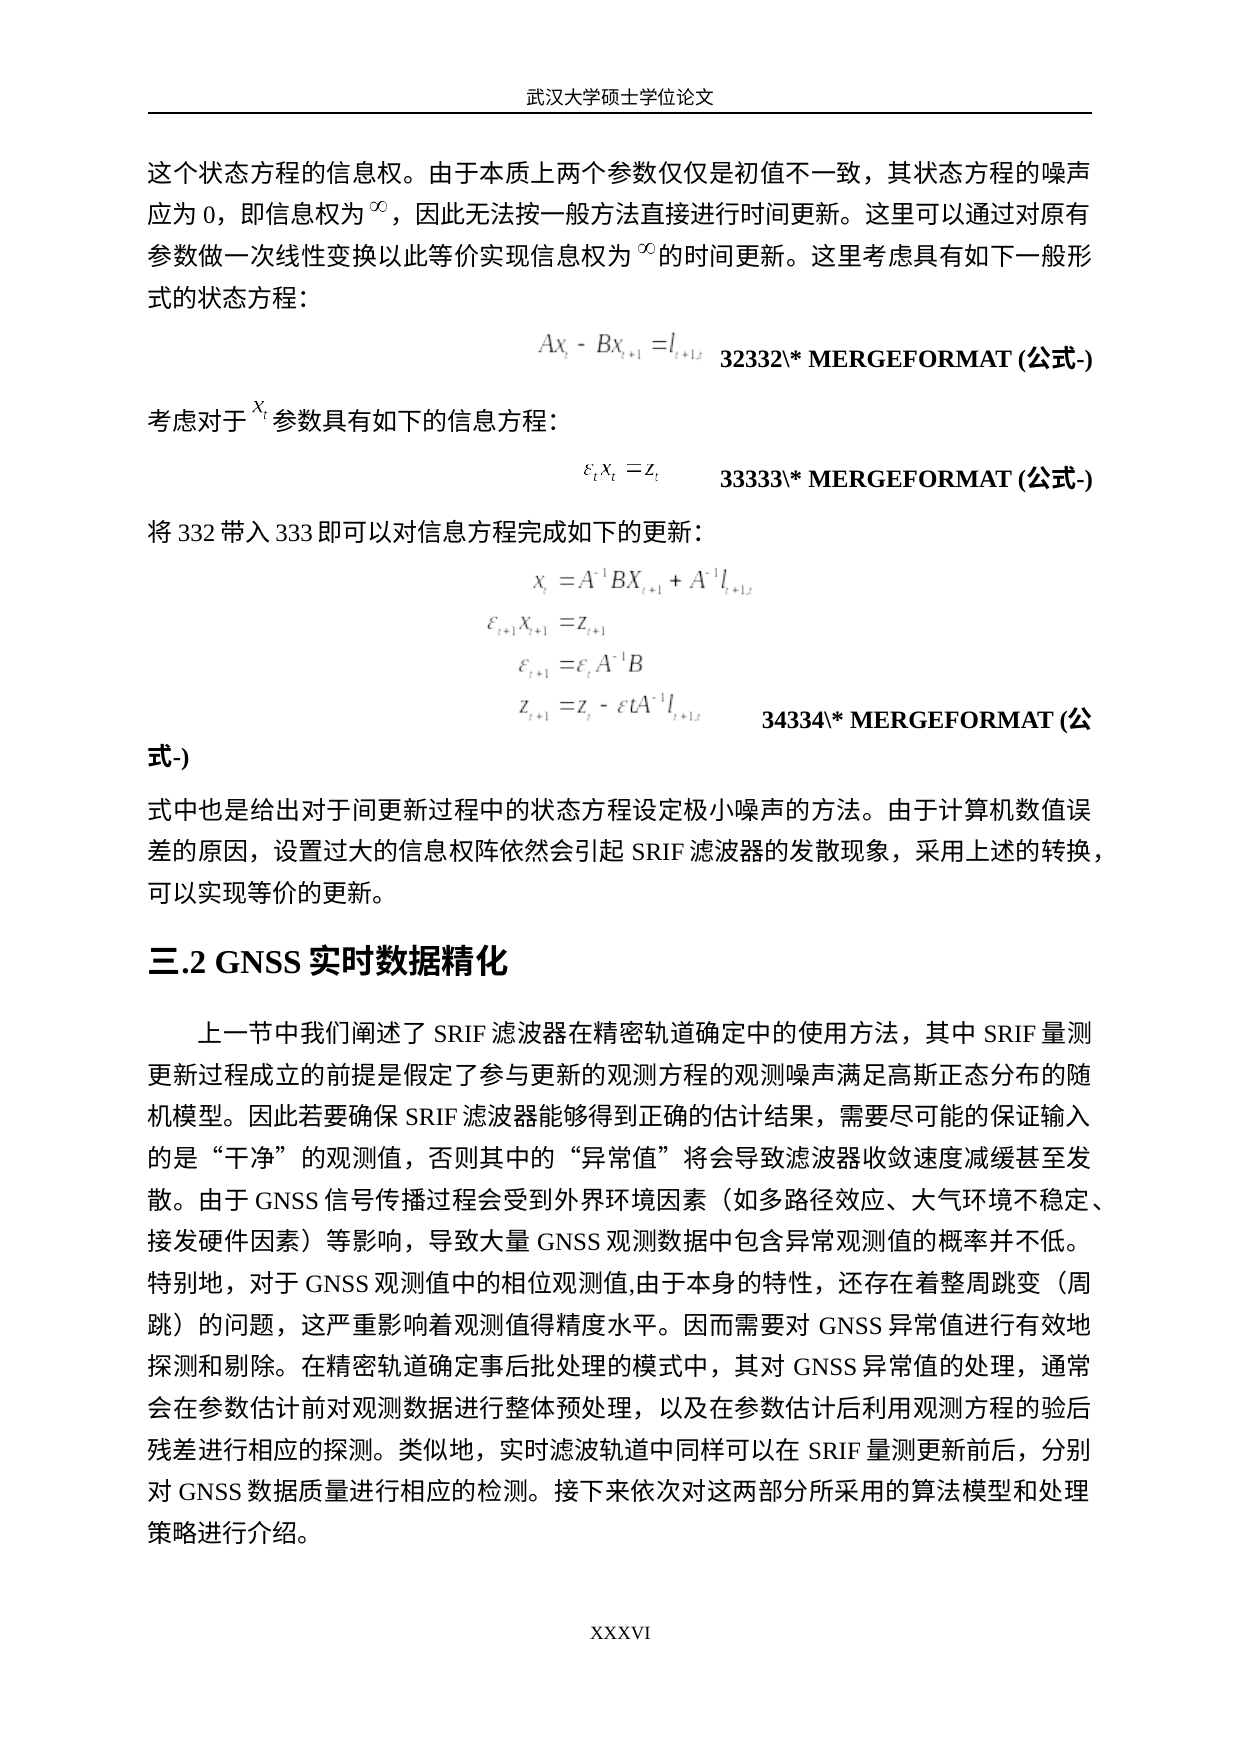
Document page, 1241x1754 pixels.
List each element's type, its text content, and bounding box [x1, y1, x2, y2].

text 式中也是给出对于间更新过程中的状态方程设定极小噪声的方法。由于计算机数值误差的原因，设置过大的信息权阵依然会引起SRIF滤波器的发散现象，采用上述的转换，可以实现等价的更新。 [148, 785, 1092, 910]
text 考虑对于参数具有如下的信息方程： [148, 387, 1092, 438]
text 上一节中我们阐述了SRIF滤波器在精密轨道确定中的使用方法，其中SRIF量测更新过程成立的前提是假定了参与更新的观测方程的观测噪声满足高斯正态分布的随机模型。因此若要确保SRIF滤波器能够得到正确的估计结果，需要尽可能的保证输入的是“干净”的观测值，否则其中的“异常值”将会导致滤波器收敛速度减缓甚至发散。由于GNSS信号传播过程会受到外界环境因素（如多路径效应、大气环境不稳定、接发硬件因素）等影响，导致大量GNSS观测数据中包含异常观测值的概率并不低。特别地，对于GNSS观测值中的相位观测值,由于本身的特性，还存在着整周跳变（周跳）的问题，这严重影响着观测值得精度水平。因而需要对GNSS异常值进行有效地探测和剔除。在精密轨道确定事后批处理的模式中，其对GNSS异常值的处理，通常会在参数估计前对观测数据进行整体预处理，以及在参数估计后利用观测方程的验后残差进行相应的探测。类似地，实时滤波轨道中同样可以在SRIF量测更新前后，分别对GNSS数据质量进行相应的检测。接下来依次对这两部分所采用的算法模型和处理策略进行介绍。 [148, 1008, 1092, 1550]
text 将带入即可以对信息方程完成如下的更新： [148, 507, 1092, 548]
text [148, 148, 1092, 314]
subtitle GNSS实时数据精化 [148, 935, 1092, 983]
